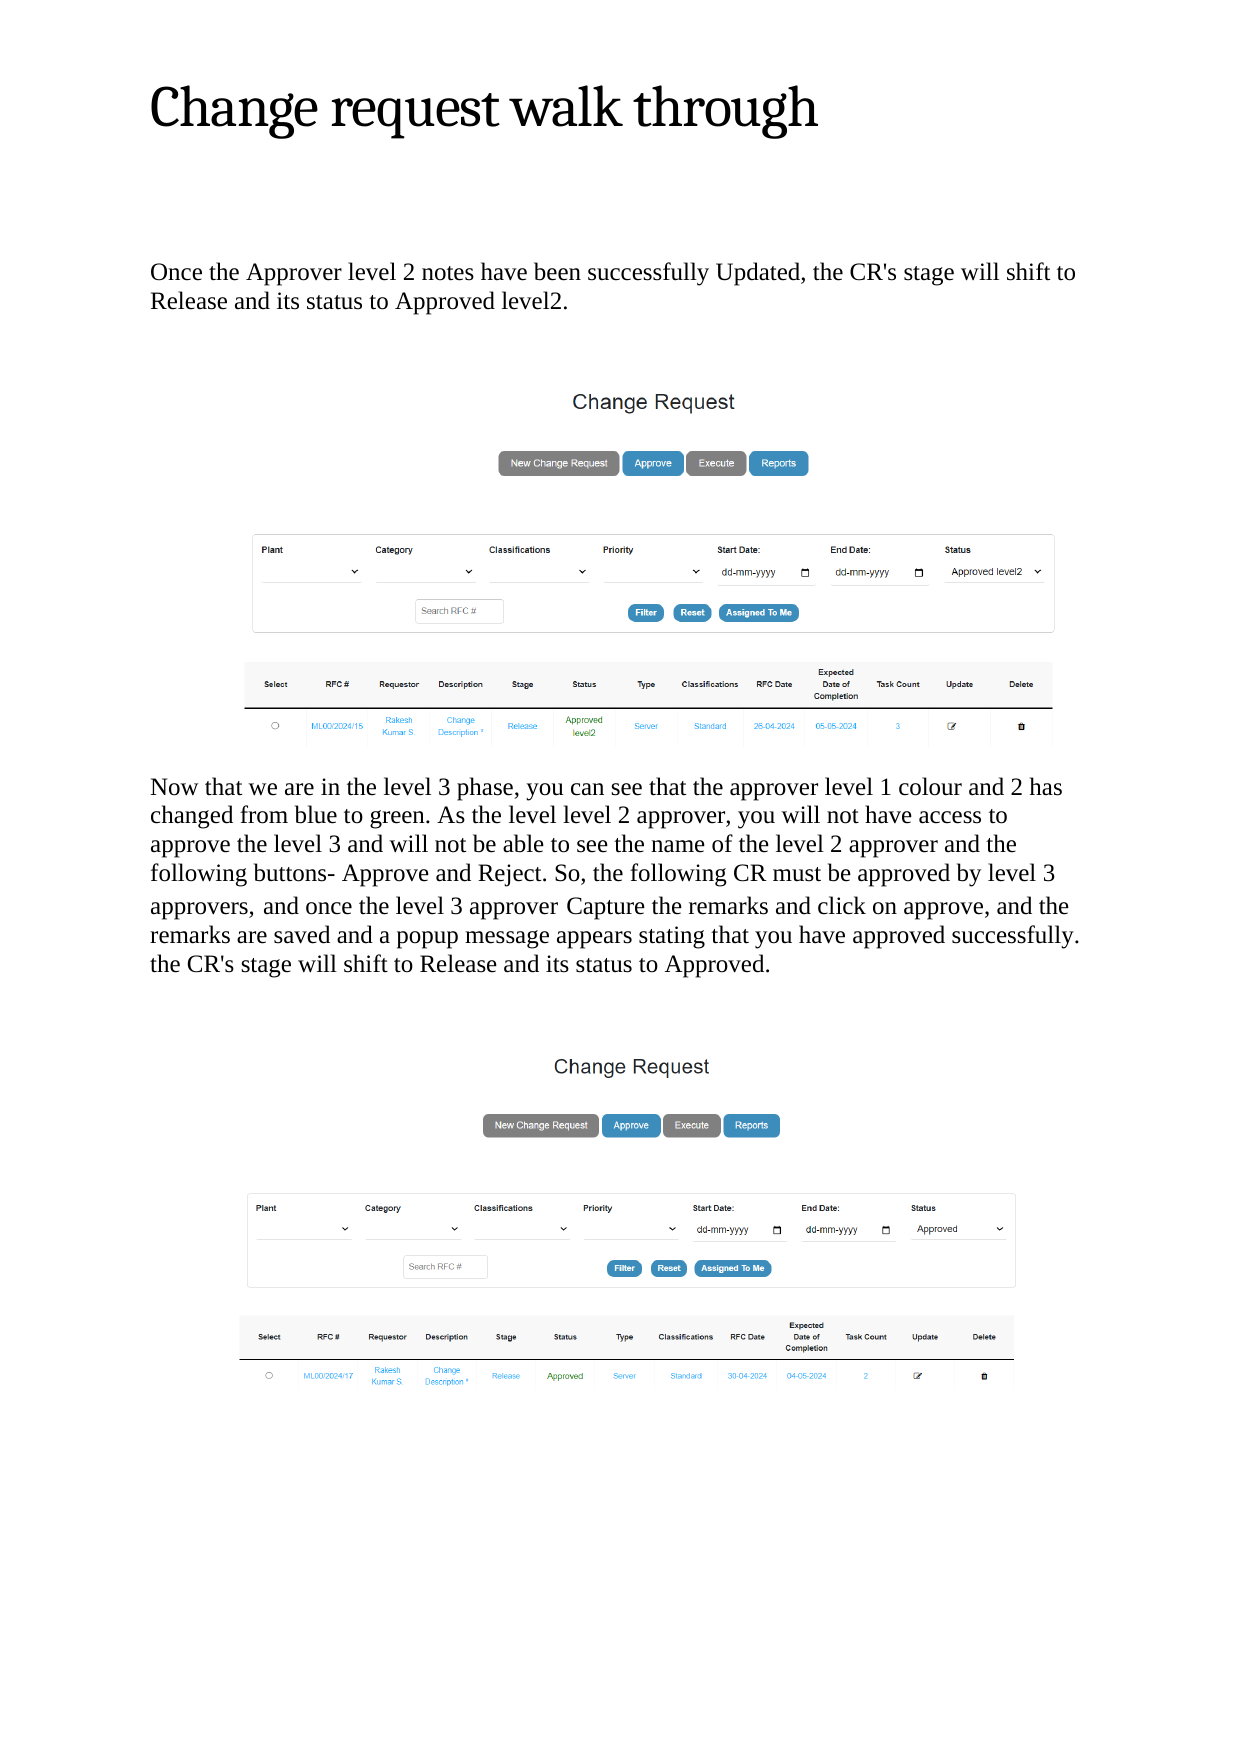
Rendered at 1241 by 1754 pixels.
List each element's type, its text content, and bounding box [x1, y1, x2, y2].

text Now that we are in the level 3 phase, you can see that the approver level 1 colour and 2 has changed from blue to green. As the level level 2 approver, you will not have access to approve the level 3 and will not be able to see the name of the level 2 approver and the following buttons- Approve and Reject. So, the following CR must be approved by level 3 approvers, and once the level 3 approver Capture the remarks and click on approve, and the remarks are saved and a popup message appears stating that you have approved successfully. [150, 772, 1090, 949]
text Once the Approver level 2 notes have been successfully Updated, the CR's stage will shift to Release and its status to Approved level2. [150, 257, 1090, 314]
text the CR's stage will shift to Release and its status to Approved. [150, 949, 1090, 978]
picture [150, 1035, 1091, 1390]
picture [150, 372, 1091, 747]
